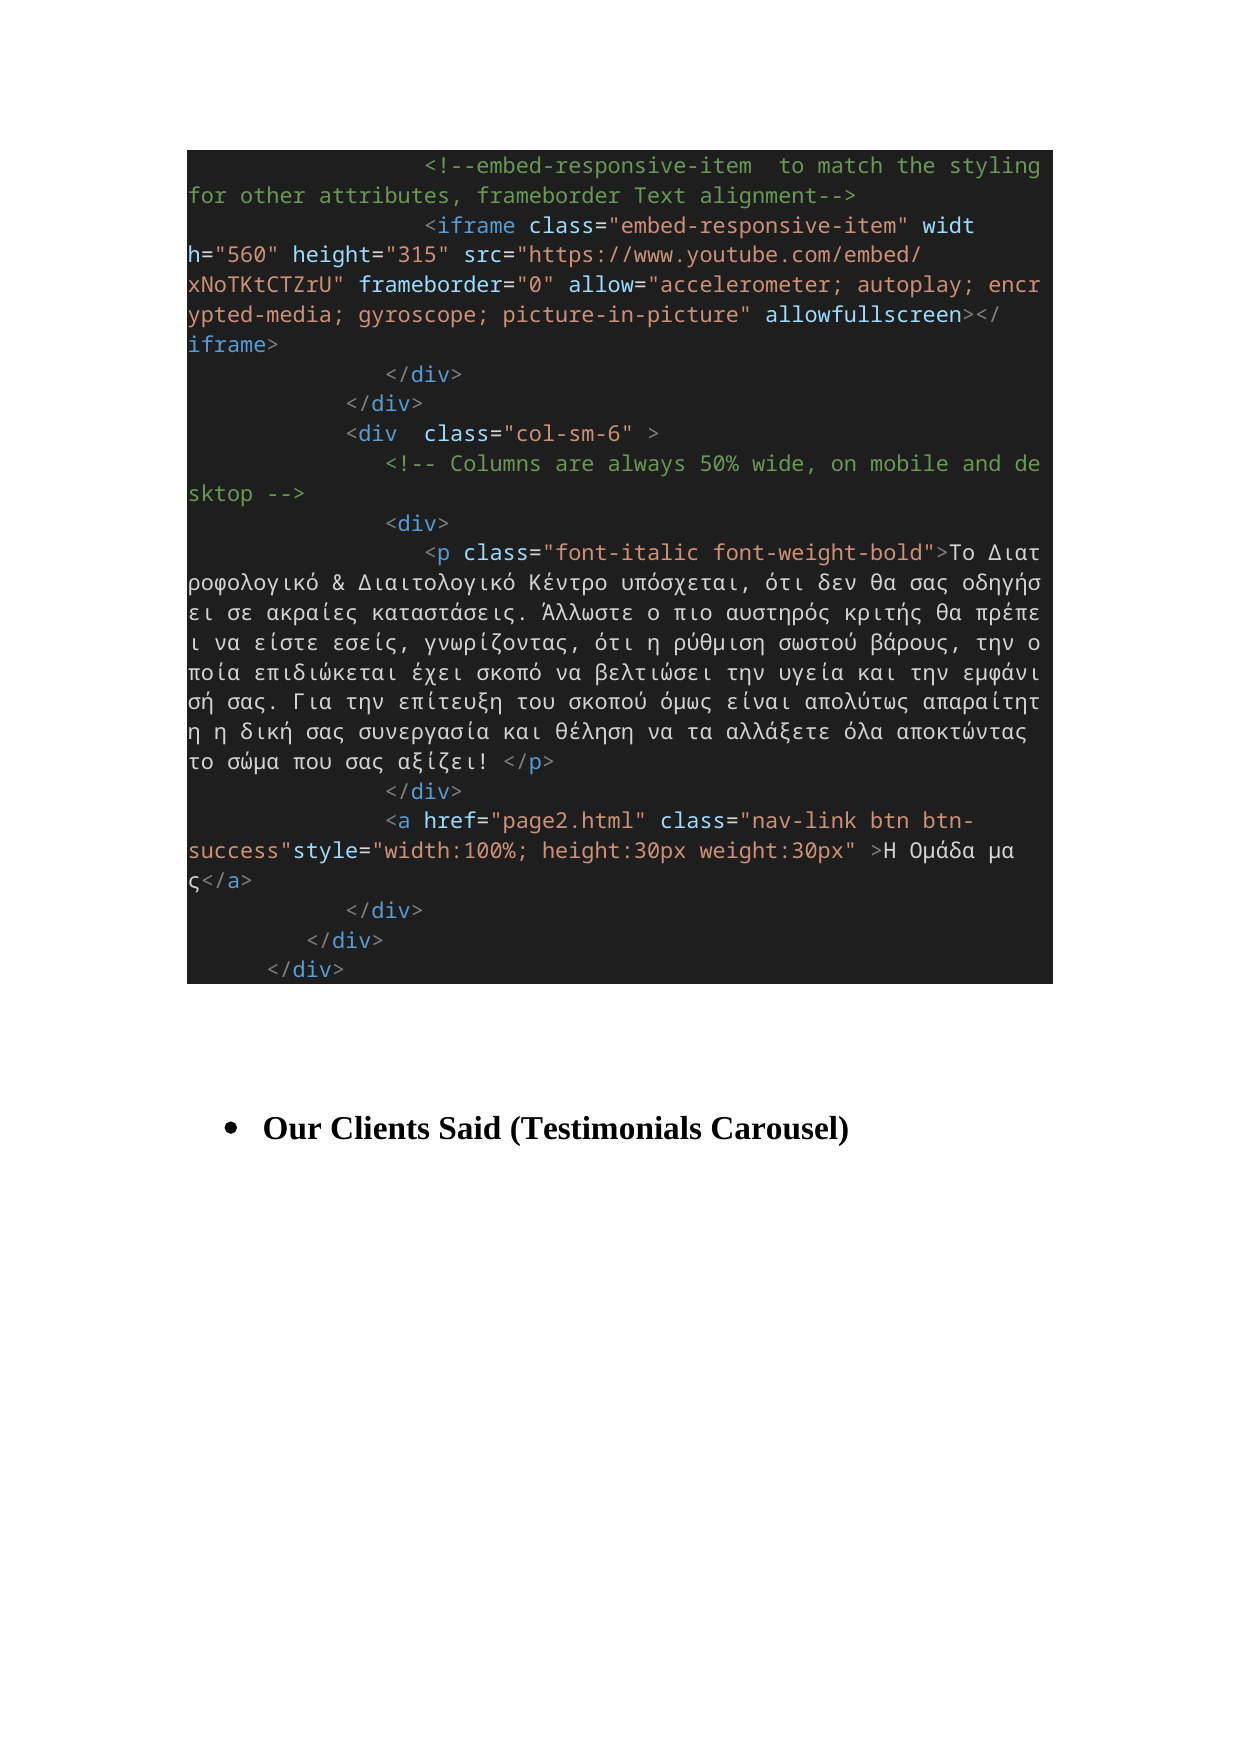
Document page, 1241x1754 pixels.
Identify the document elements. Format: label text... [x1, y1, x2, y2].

text <!-- Columns are always 50% wide, on mobile and desktop --> [187, 448, 1053, 507]
text </div> [187, 924, 1053, 954]
text <p class="font-italic font-weight-bold">Το Διατροφολογικό & Διαιτολογικό Κέντρο υπόσχεται, ότι δεν θα σας οδηγήσει σε ακραίες καταστάσεις. Άλλωστε ο πιο αυστηρός κριτής θα πρέπει να είστε εσείς, γνωρίζοντας, ότι η ρύθμιση σωστού βάρους, την οποία επιδιώκεται έχει σκοπό να βελτιώσει την υγεία και την εμφάνισή σας. Για την επίτευξη του σκοπού όμως είναι απολύτως απαραίτητη η δική σας συνεργασία και θέληση να τα αλλάξετε όλα αποκτώντας το σώμα που σας αξίζει! </p> [187, 537, 1053, 776]
text </div> [187, 388, 1053, 418]
text <div class="col-sm-6" > [187, 418, 1053, 448]
text </div> [187, 776, 1053, 805]
text <!--embed-responsive-item to match the styling for other attributes, frameborder Text alignment--> [187, 150, 1053, 209]
text </div> [187, 895, 1053, 924]
text </div> [187, 954, 1053, 984]
text <iframe class="embed-responsive-item" width="560" height="315" src="https://www.youtube.com/embed/xNoTKtCTZrU" frameborder="0" allow="accelerometer; autoplay; encrypted-media; gyroscope; picture-in-picture" allowfullscreen></iframe> [187, 209, 1053, 358]
text <a href="page2.html" class="nav-link btn btn-success"style="width:100%; height:30px weight:30px" >Η Ομάδα μας</a> [187, 805, 1053, 895]
list Our Clients Said (Testimonials Carousel) [225, 1108, 1053, 1147]
text <div> [187, 507, 1053, 537]
text </div> [187, 358, 1053, 388]
